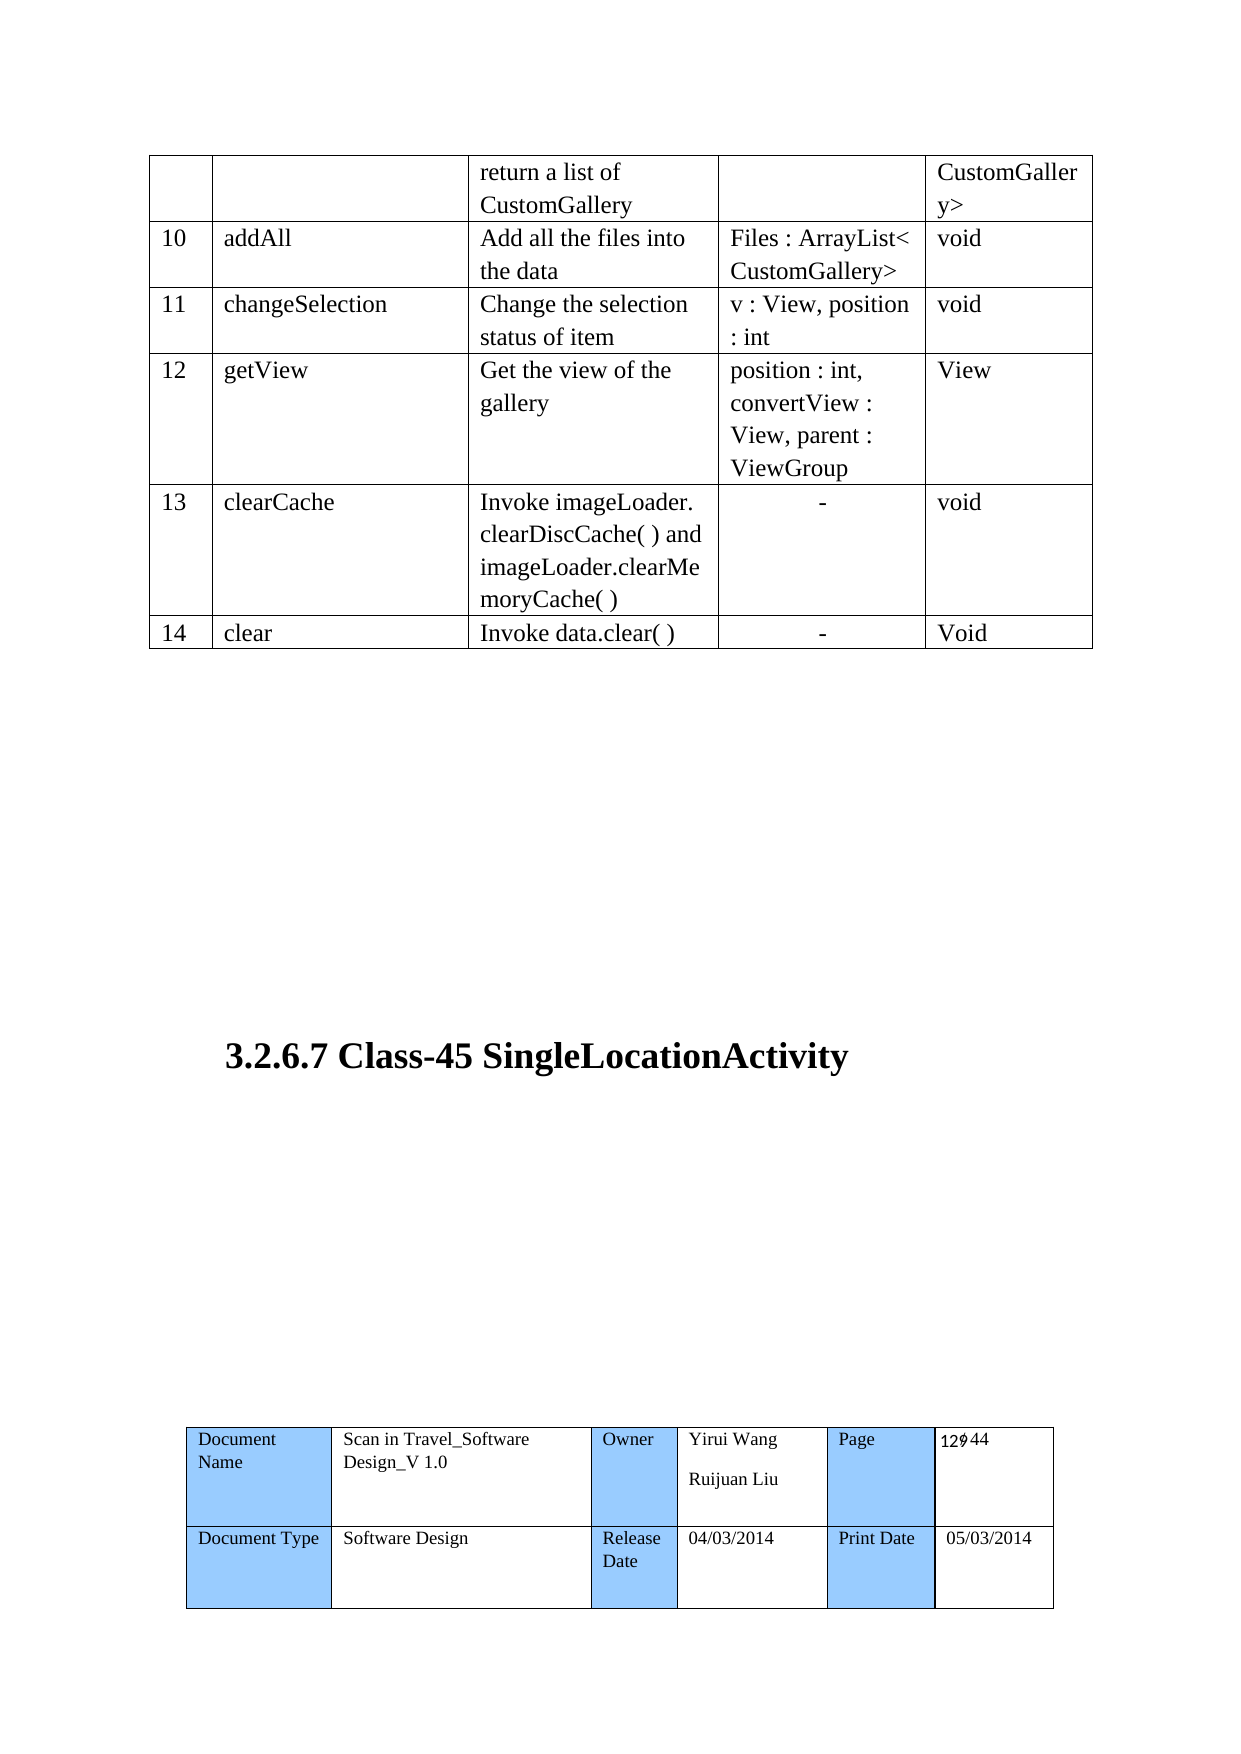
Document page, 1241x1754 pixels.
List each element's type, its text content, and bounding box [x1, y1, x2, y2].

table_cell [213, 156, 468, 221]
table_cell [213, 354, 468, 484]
text 3.2.6.7 Class-45 SingleLocationActivity [187, 1023, 1053, 1088]
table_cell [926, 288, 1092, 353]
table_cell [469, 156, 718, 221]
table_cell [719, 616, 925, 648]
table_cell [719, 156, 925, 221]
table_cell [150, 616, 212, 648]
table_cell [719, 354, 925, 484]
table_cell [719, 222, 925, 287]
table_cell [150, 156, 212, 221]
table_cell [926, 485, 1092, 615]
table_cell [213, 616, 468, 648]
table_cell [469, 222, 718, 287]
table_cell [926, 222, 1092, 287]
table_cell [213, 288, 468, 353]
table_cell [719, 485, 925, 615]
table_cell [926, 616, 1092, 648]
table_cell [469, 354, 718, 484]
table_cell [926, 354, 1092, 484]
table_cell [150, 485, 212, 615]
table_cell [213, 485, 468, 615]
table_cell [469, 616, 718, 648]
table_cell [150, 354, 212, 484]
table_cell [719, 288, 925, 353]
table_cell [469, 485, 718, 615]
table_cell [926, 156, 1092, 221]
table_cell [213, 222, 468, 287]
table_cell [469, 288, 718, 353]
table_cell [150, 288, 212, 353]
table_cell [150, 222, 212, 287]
